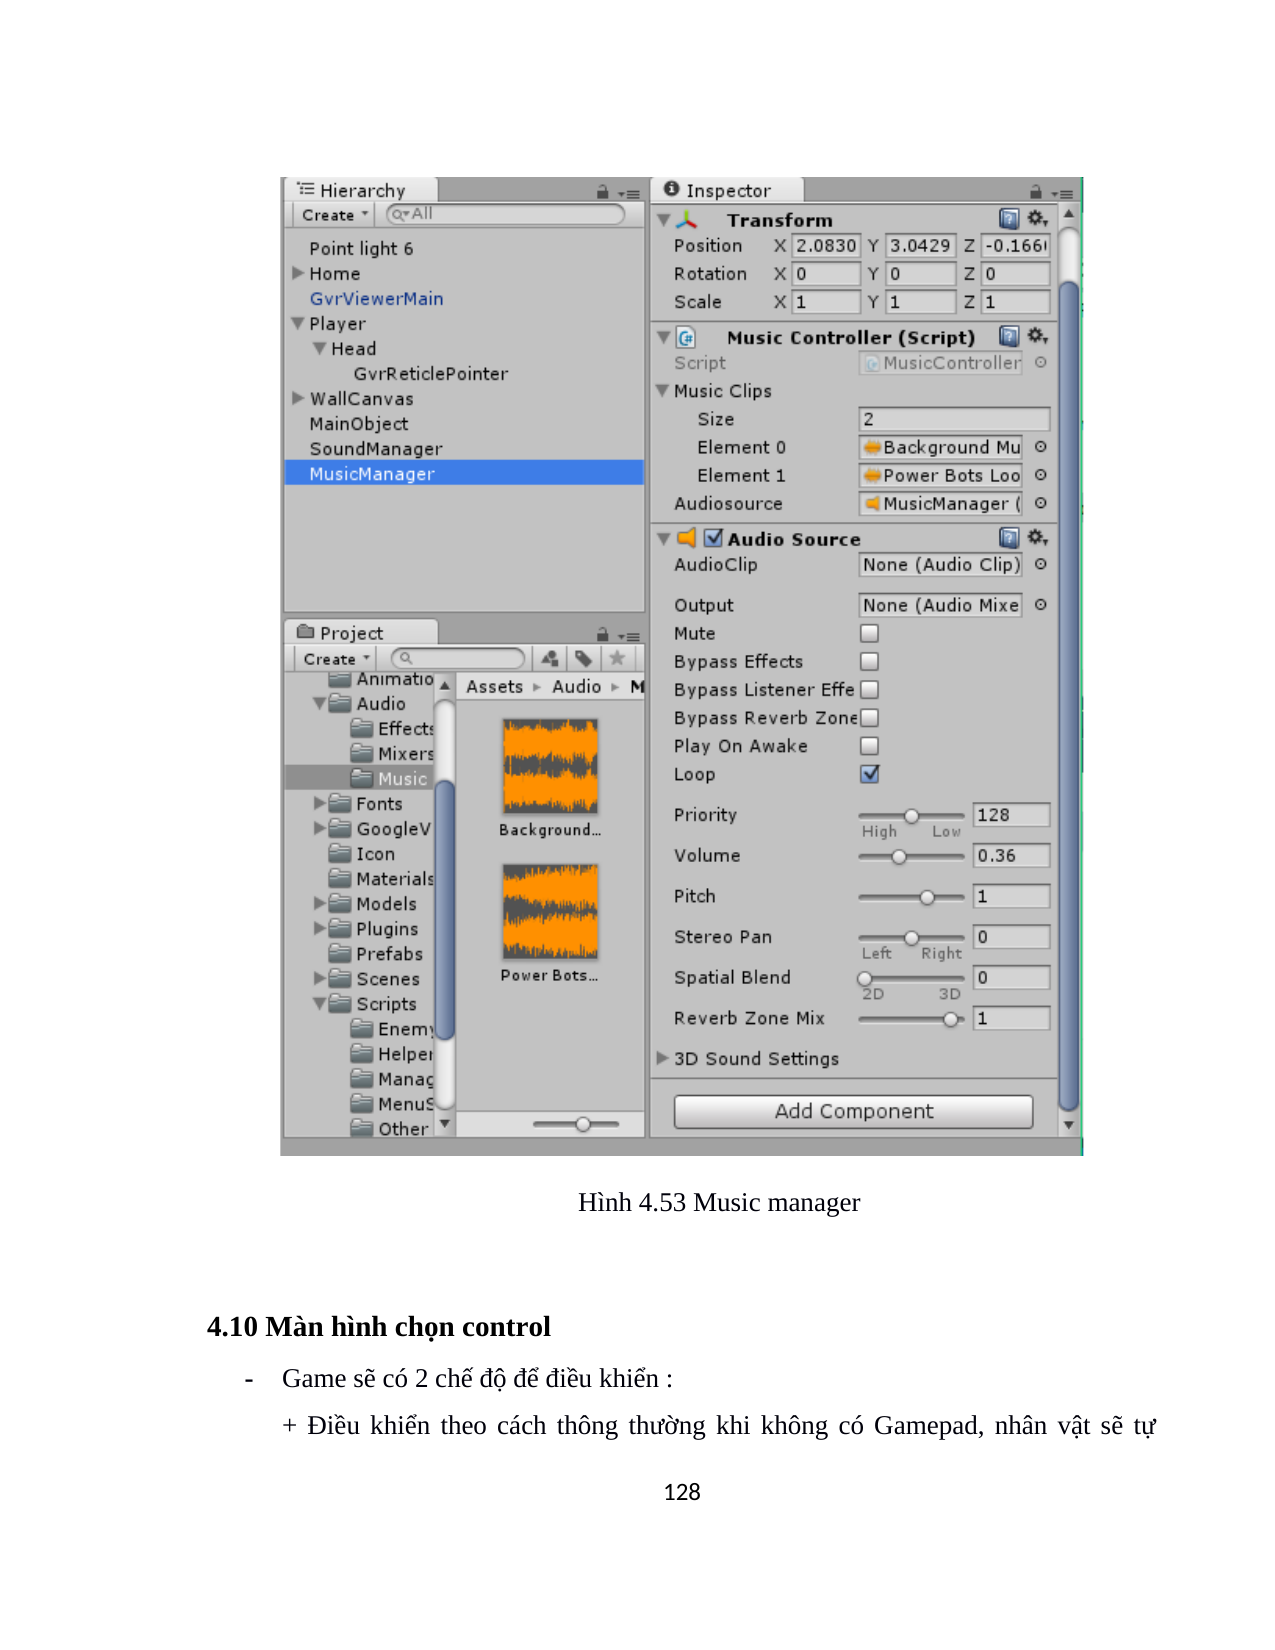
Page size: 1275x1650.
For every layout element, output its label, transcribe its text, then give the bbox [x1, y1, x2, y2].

picture [280, 177, 1084, 1156]
subtitle 4.10 Màn hình chọn control [207, 1309, 1157, 1343]
list Hình 4.53 Music manager [282, 1186, 1157, 1217]
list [244, 1362, 1157, 1440]
